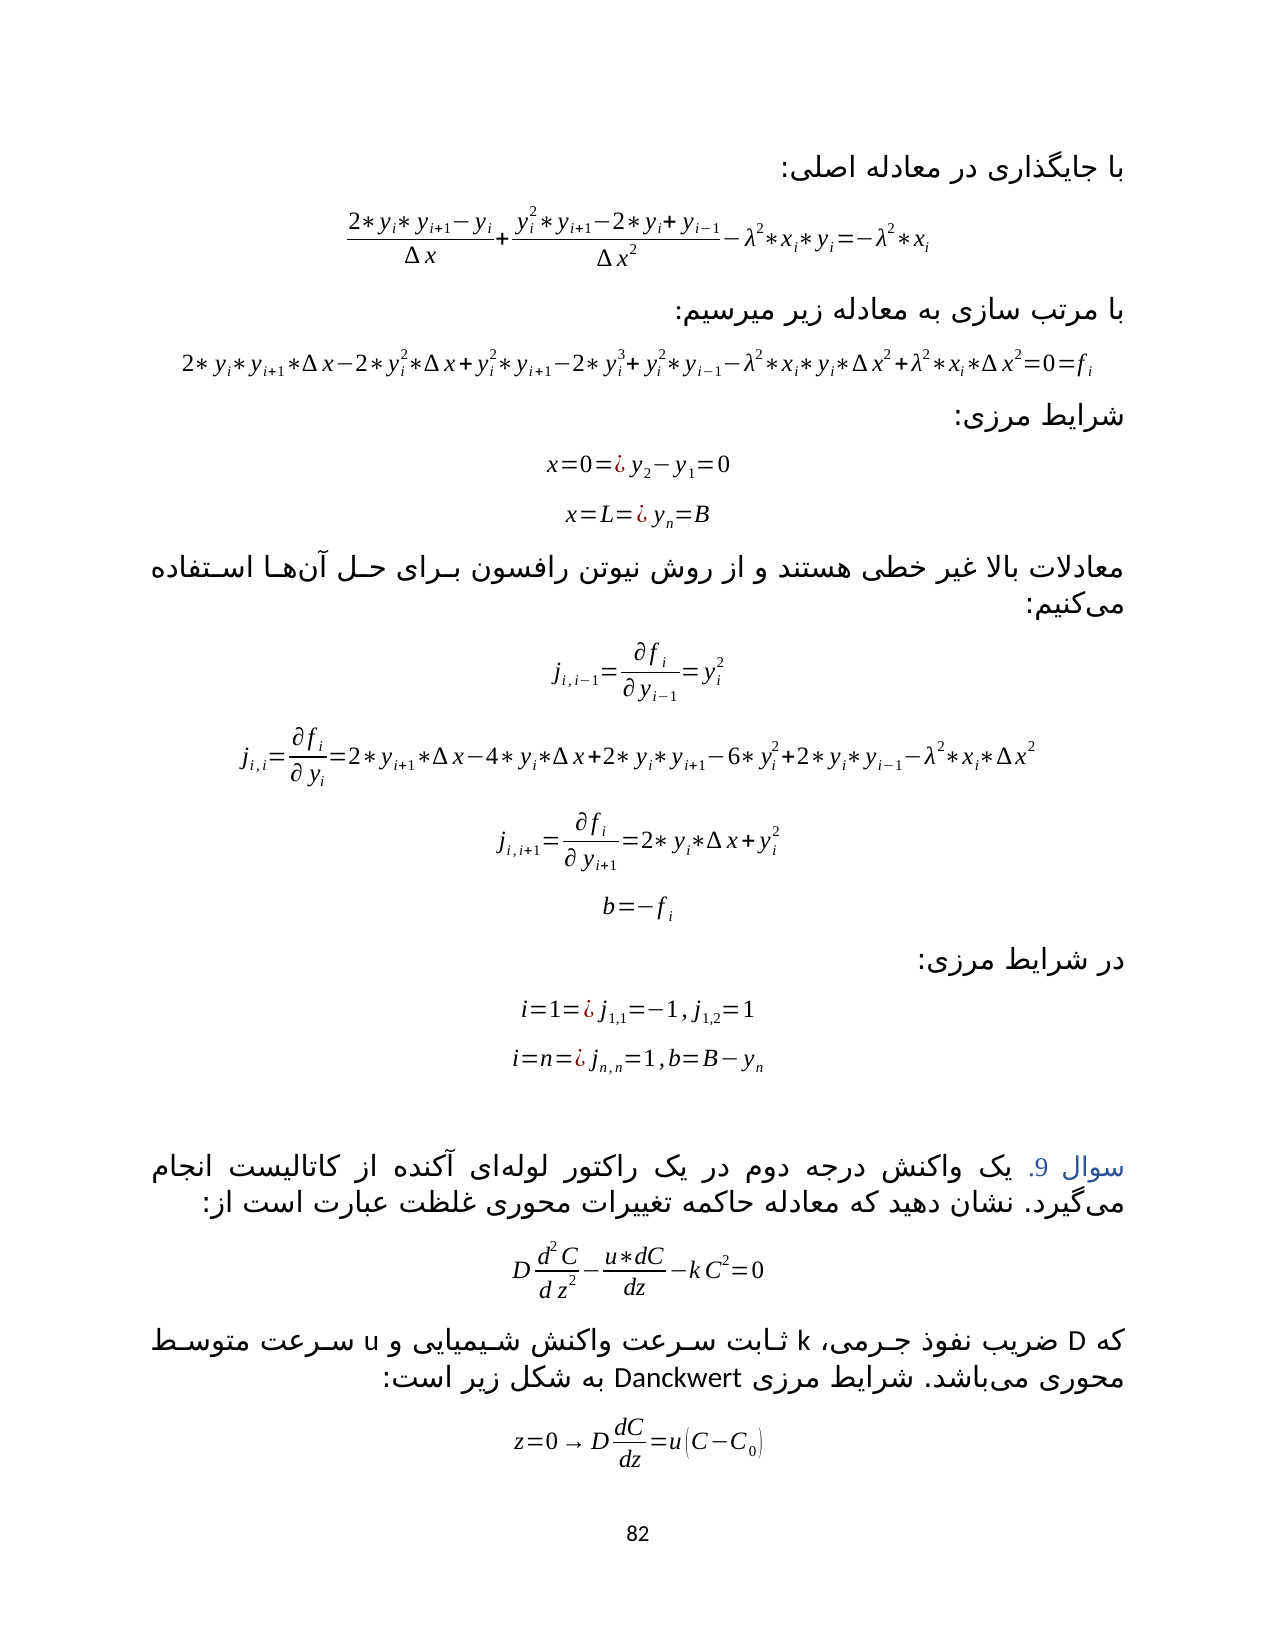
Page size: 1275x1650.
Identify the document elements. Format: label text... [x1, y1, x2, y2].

text شرایط مرزی: [150, 398, 1125, 432]
text معادلات بالا غیر خطی هستند و از روش نیوتن رافسون برای حل آن‌ها استفاده می‌کنیم: [150, 550, 1125, 620]
text سوال 9. یک واکنش درجه دوم در یک راکتور لوله‌ای آکنده از کاتالیست انجام می‌گیرد. نشان دهید که معادله حاکمه تغییرات محوری غلظت عبارت است از: [150, 1149, 1125, 1219]
text با مرتب سازی به معادله زیر میرسیم: [150, 291, 1125, 326]
text با جایگذاری در معادله اصلی: [150, 150, 1125, 184]
text که D ضریب نفوذ جرمی، k ثابت سرعت واکنش شیمیایی و u سرعت متوسط محوری می‌باشد. شرایط مرزی Danckwert به شکل زیر است: [150, 1322, 1125, 1395]
text در شرایط مرزی: [150, 943, 1125, 977]
